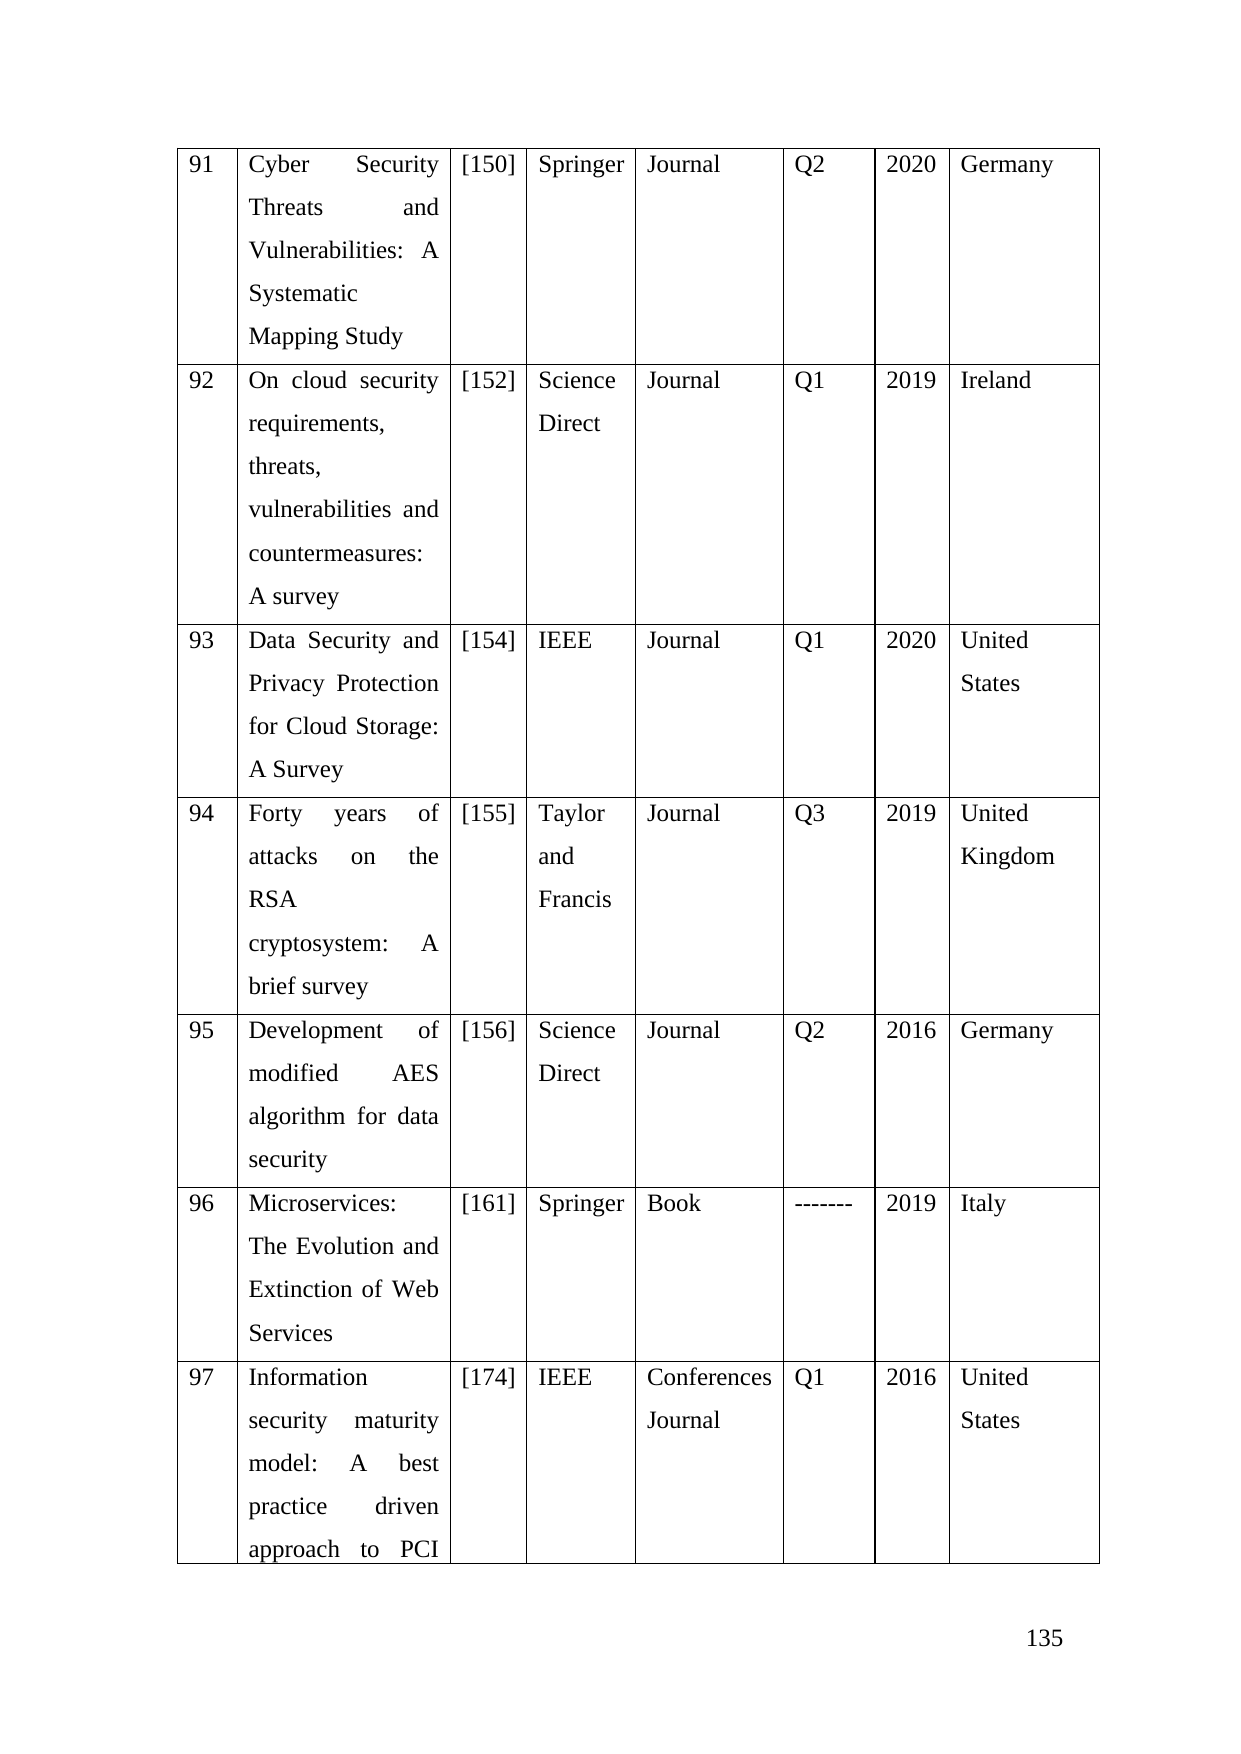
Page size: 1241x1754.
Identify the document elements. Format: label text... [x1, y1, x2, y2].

table_cell Taylor and Francis [527, 798, 635, 1014]
table_cell United States [950, 1362, 1099, 1563]
table_cell 95 [178, 1015, 237, 1187]
table_cell 2019 [876, 365, 949, 624]
table_cell Science Direct [527, 1015, 635, 1187]
table_cell Conferences Journal [636, 1362, 783, 1563]
table_cell [451, 365, 526, 624]
table_cell Springer [527, 1188, 635, 1361]
table_cell [451, 625, 526, 797]
table_cell Q3 [784, 798, 874, 1014]
table_cell Springer [527, 149, 635, 364]
table_cell Development of modified AES algorithm for data security [238, 1015, 450, 1187]
table_cell [451, 1015, 526, 1187]
table_cell United Kingdom [950, 798, 1099, 1014]
table_cell Data Security and Privacy Protection for Cloud Storage: A Survey [238, 625, 450, 797]
table_cell Germany [950, 1015, 1099, 1187]
table_cell Q1 [784, 365, 874, 624]
table_cell ------- [784, 1188, 874, 1361]
table_cell 2020 [876, 149, 949, 364]
table_cell IEEE [527, 1362, 635, 1563]
table_cell Cyber Security Threats and Vulnerabilities: A Systematic Mapping Study [238, 149, 450, 364]
table_cell Q1 [784, 625, 874, 797]
table_cell 2020 [876, 625, 949, 797]
table_cell Journal [636, 365, 783, 624]
table_cell [451, 1362, 526, 1563]
table_cell 2019 [876, 1188, 949, 1361]
table_cell Science Direct [527, 365, 635, 624]
table_cell 97 [178, 1362, 237, 1563]
table_cell Q2 [784, 1015, 874, 1187]
table_cell Forty years of attacks on the RSA cryptosystem: A brief survey [238, 798, 450, 1014]
table_cell Journal [636, 1015, 783, 1187]
table_cell Q2 [784, 149, 874, 364]
table_cell 2016 [876, 1015, 949, 1187]
table_cell Book [636, 1188, 783, 1361]
table_cell 96 [178, 1188, 237, 1361]
table_cell IEEE [527, 625, 635, 797]
table_cell Journal [636, 625, 783, 797]
table_cell Germany [950, 149, 1099, 364]
table_cell Italy [950, 1188, 1099, 1361]
table_cell 93 [178, 625, 237, 797]
table_cell 2019 [876, 798, 949, 1014]
table_cell 94 [178, 798, 237, 1014]
table_cell [451, 1188, 526, 1361]
table_cell United States [950, 625, 1099, 797]
table_cell Journal [636, 798, 783, 1014]
table_cell On cloud security requirements, threats, vulnerabilities and countermeasures: A survey [238, 365, 450, 624]
table_cell Ireland [950, 365, 1099, 624]
table_cell 2016 [876, 1362, 949, 1563]
table_cell [451, 149, 526, 364]
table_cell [238, 1362, 450, 1563]
table_cell 92 [178, 365, 237, 624]
table_cell 91 [178, 149, 237, 364]
table_cell [451, 798, 526, 1014]
table_cell Microservices: The Evolution and Extinction of Web Services [238, 1188, 450, 1361]
table_cell Q1 [784, 1362, 874, 1563]
table_cell Journal [636, 149, 783, 364]
